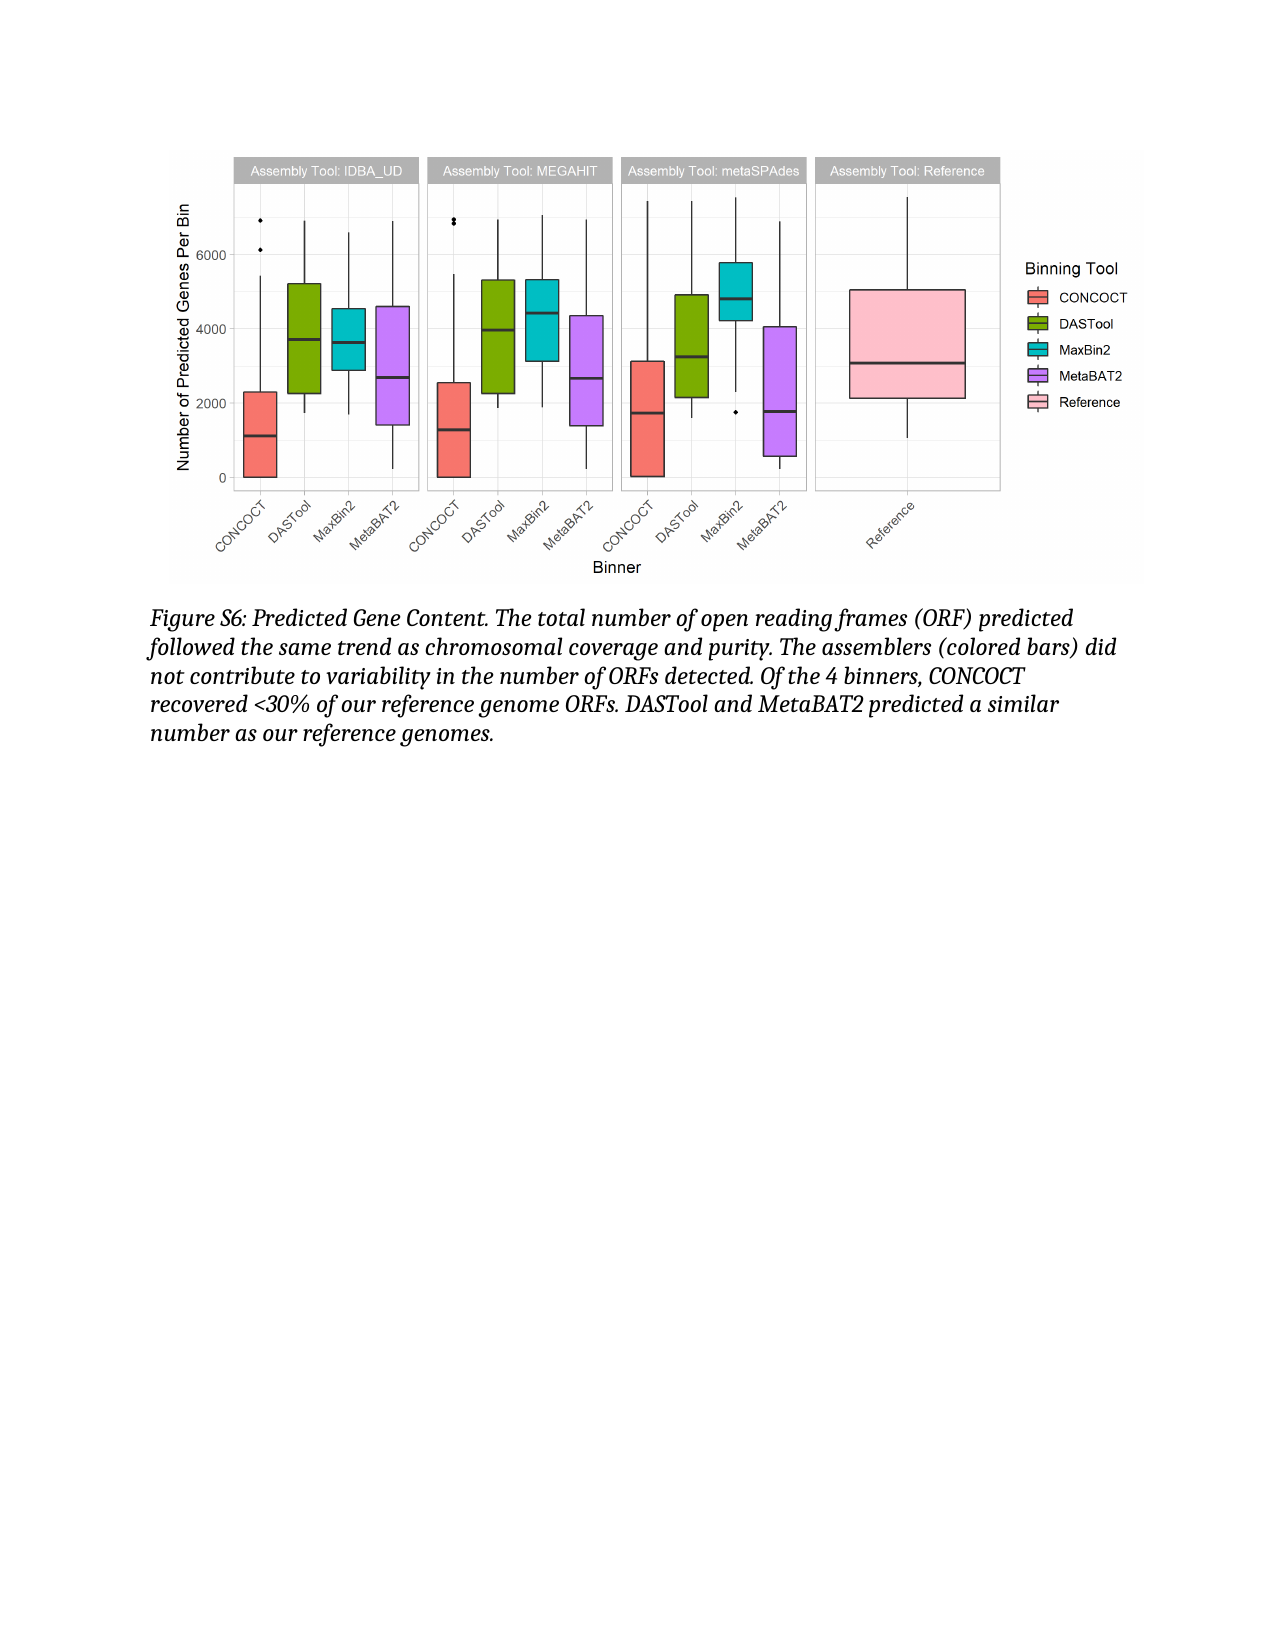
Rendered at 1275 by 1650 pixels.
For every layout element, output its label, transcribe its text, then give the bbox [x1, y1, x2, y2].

picture [168, 150, 1144, 584]
text Figure S6: Predicted Gene Content. The total number of open reading frames (ORF) predicted followed the same trend as chromosomal coverage and purity. The assemblers (colored bars) did not contribute to variability in the number of ORFs detected. Of the 4 binners, CONCOCT recovered <30% of our reference genome ORFs. DASTool and MetaBAT2 predicted a similar number as our reference genomes. [150, 604, 1125, 748]
